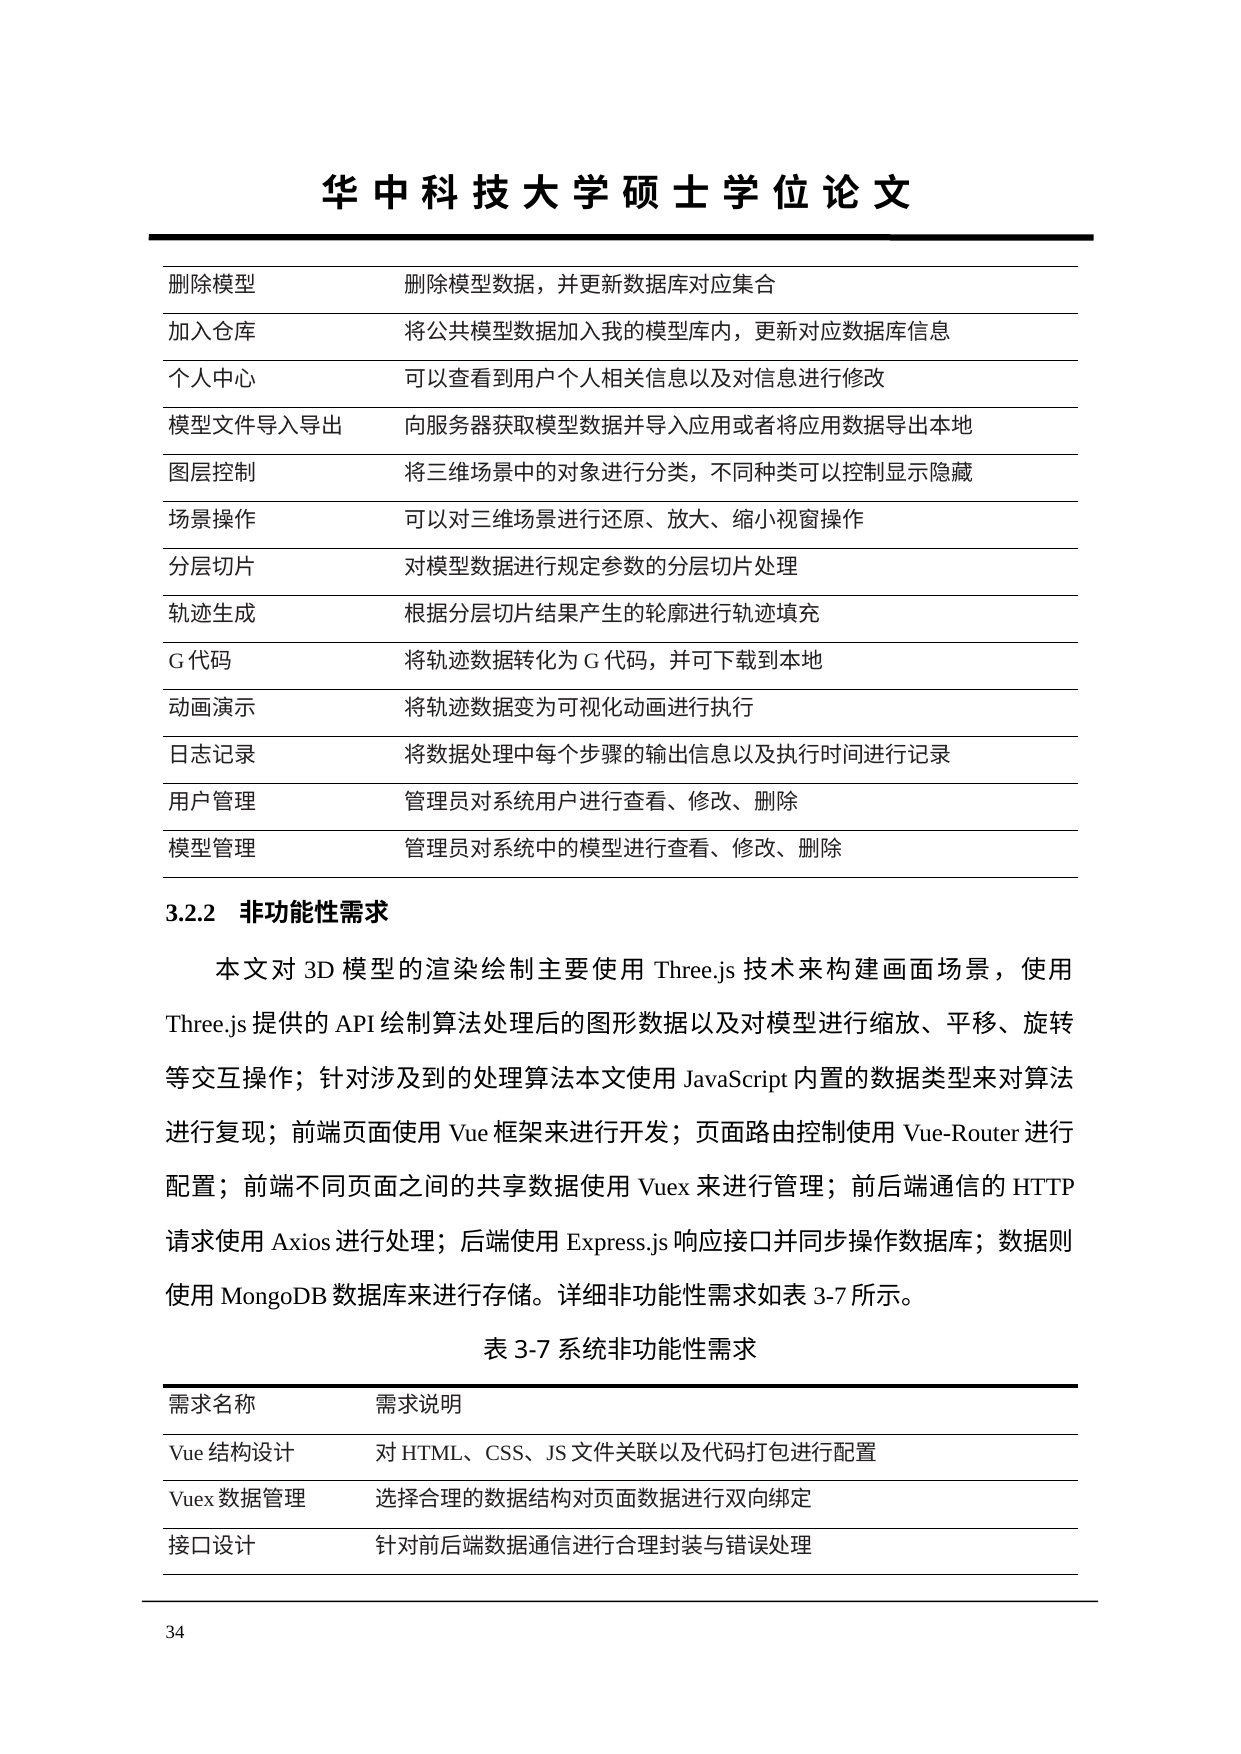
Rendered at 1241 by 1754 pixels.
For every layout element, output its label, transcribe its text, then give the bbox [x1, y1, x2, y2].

table_cell 将轨迹数据转化为G代码，并可下载到本地 [399, 643, 1078, 689]
table_cell 模型管理 [163, 831, 398, 877]
table_cell 图层控制 [163, 455, 398, 501]
table_cell 向服务器获取模型数据并导入应用或者将应用数据导出本地 [399, 408, 1078, 454]
table_cell 将数据处理中每个步骤的输出信息以及执行时间进行记录 [399, 737, 1078, 783]
table_cell 可以查看到用户个人相关信息以及对信息进行修改 [399, 361, 1078, 407]
table_cell 选择合理的数据结构对页面数据进行双向绑定 [369, 1481, 1078, 1527]
table_cell 将轨迹数据变为可视化动画进行执行 [399, 690, 1078, 736]
table_cell 根据分层切片结果产生的轮廓进行轨迹填充 [399, 596, 1078, 642]
table_cell G代码 [163, 643, 398, 689]
subtitle 非功能性需求 [165, 892, 1075, 928]
table_cell 轨迹生成 [163, 596, 398, 642]
table_cell 加入仓库 [163, 314, 398, 360]
table_cell 可以对三维场景进行还原、放大、缩小视窗操作 [399, 502, 1078, 548]
table_cell 管理员对系统用户进行查看、修改、删除 [399, 784, 1078, 829]
table_cell 动画演示 [163, 690, 398, 736]
table_cell Vuex数据管理 [163, 1481, 369, 1527]
table_cell 管理员对系统中的模型进行查看、修改、删除 [399, 831, 1078, 877]
table_cell 将公共模型数据加入我的模型库内，更新对应数据库信息 [399, 314, 1078, 360]
table_cell 个人中心 [163, 361, 398, 407]
table_cell 对HTML、CSS、JS文件关联以及代码打包进行配置 [369, 1435, 1078, 1480]
table_cell 分层切片 [163, 549, 398, 595]
table_cell 针对前后端数据通信进行合理封装与错误处理 [369, 1529, 1078, 1574]
table_cell 删除模型数据，并更新数据库对应集合 [399, 267, 1078, 313]
table_cell 将三维场景中的对象进行分类，不同种类可以控制显示隐藏 [399, 455, 1078, 501]
table_cell 日志记录 [163, 737, 398, 783]
table_cell 模型文件导入导出 [163, 408, 398, 454]
table_cell 场景操作 [163, 502, 398, 548]
table_header 需求名称 [163, 1388, 369, 1433]
table_header 需求说明 [369, 1388, 1078, 1433]
table_cell 接口设计 [163, 1529, 369, 1574]
table_cell 删除模型 [163, 267, 398, 313]
table_cell 对模型数据进行规定参数的分层切片处理 [399, 549, 1078, 595]
table_cell 用户管理 [163, 784, 398, 829]
table_cell Vue结构设计 [163, 1435, 369, 1480]
